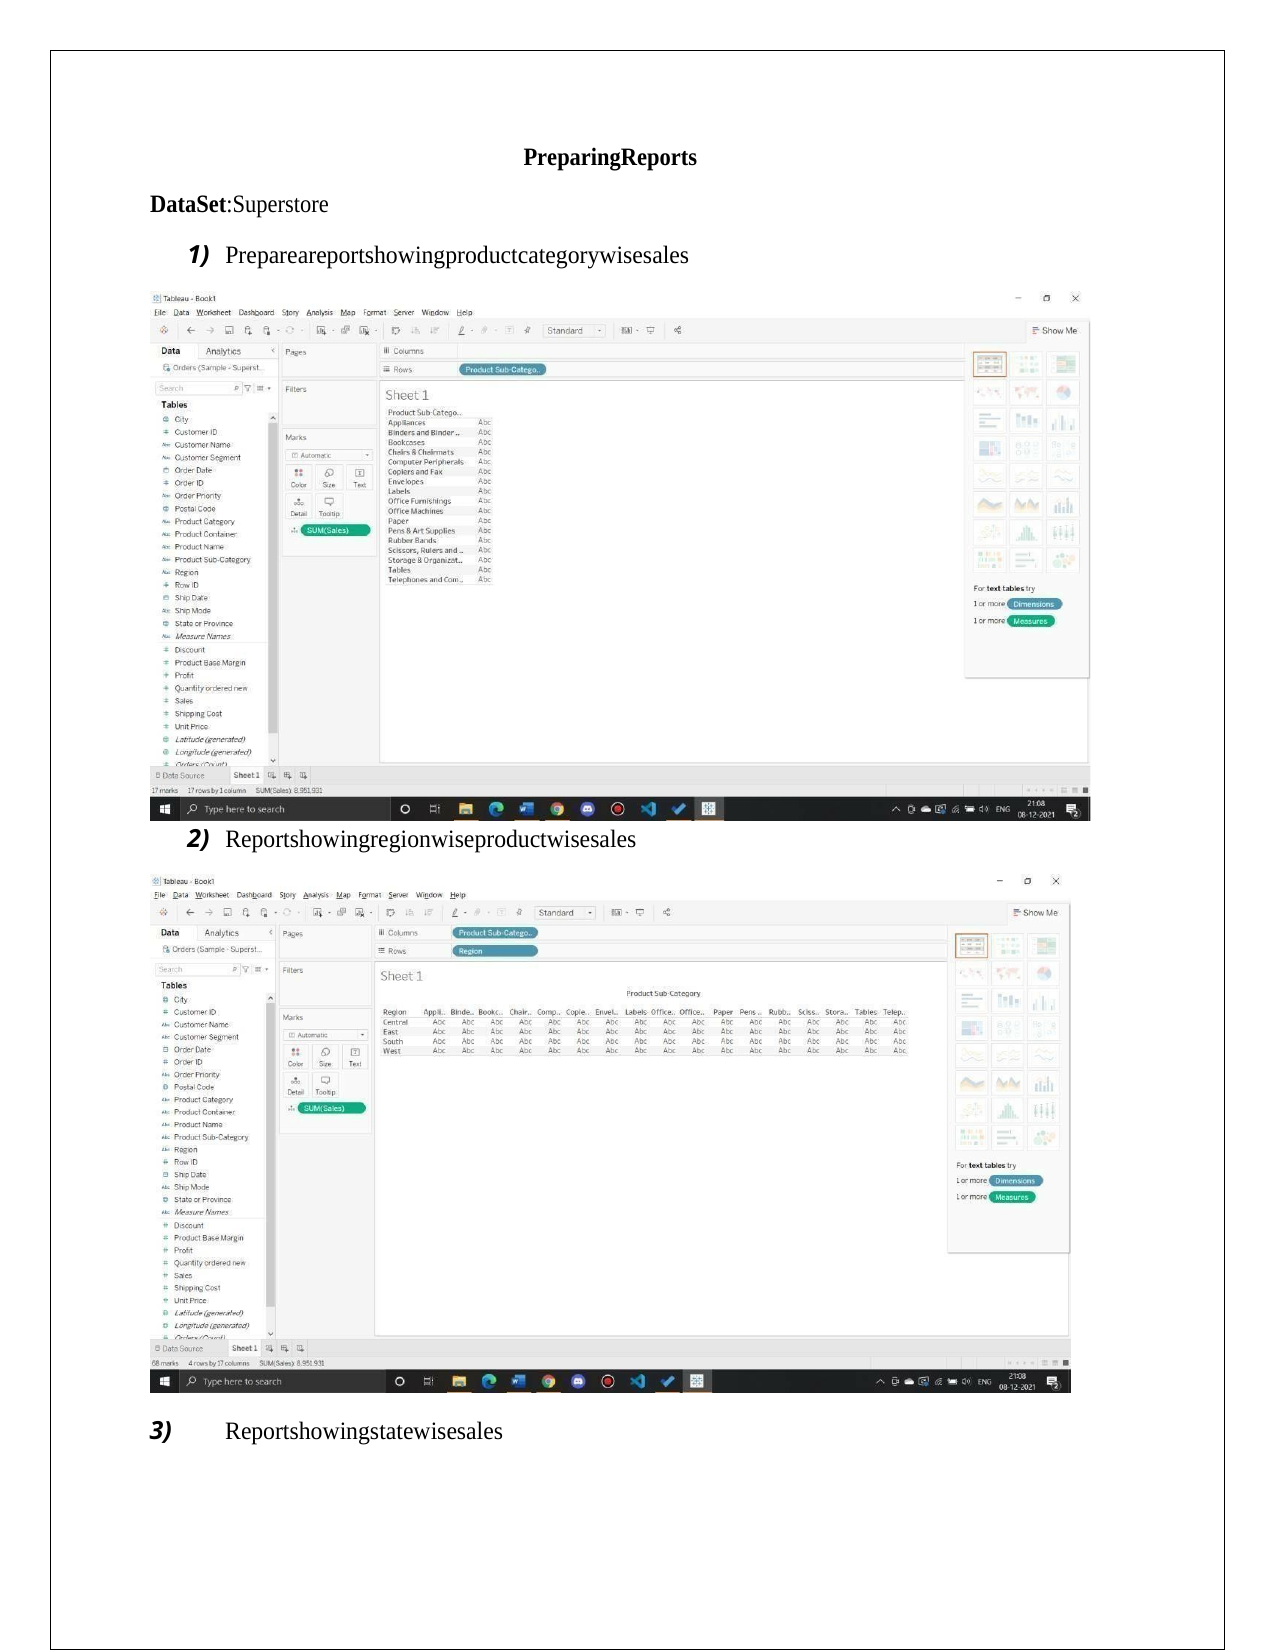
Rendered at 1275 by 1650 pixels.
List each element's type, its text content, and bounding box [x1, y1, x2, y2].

text DataSet:Superstore [150, 189, 1217, 217]
subtitle PreparingReports [256, 142, 964, 170]
picture [150, 874, 1071, 1393]
list Prepareareportshowingproductcategorywisesales [187, 237, 1217, 271]
picture [150, 291, 1091, 821]
